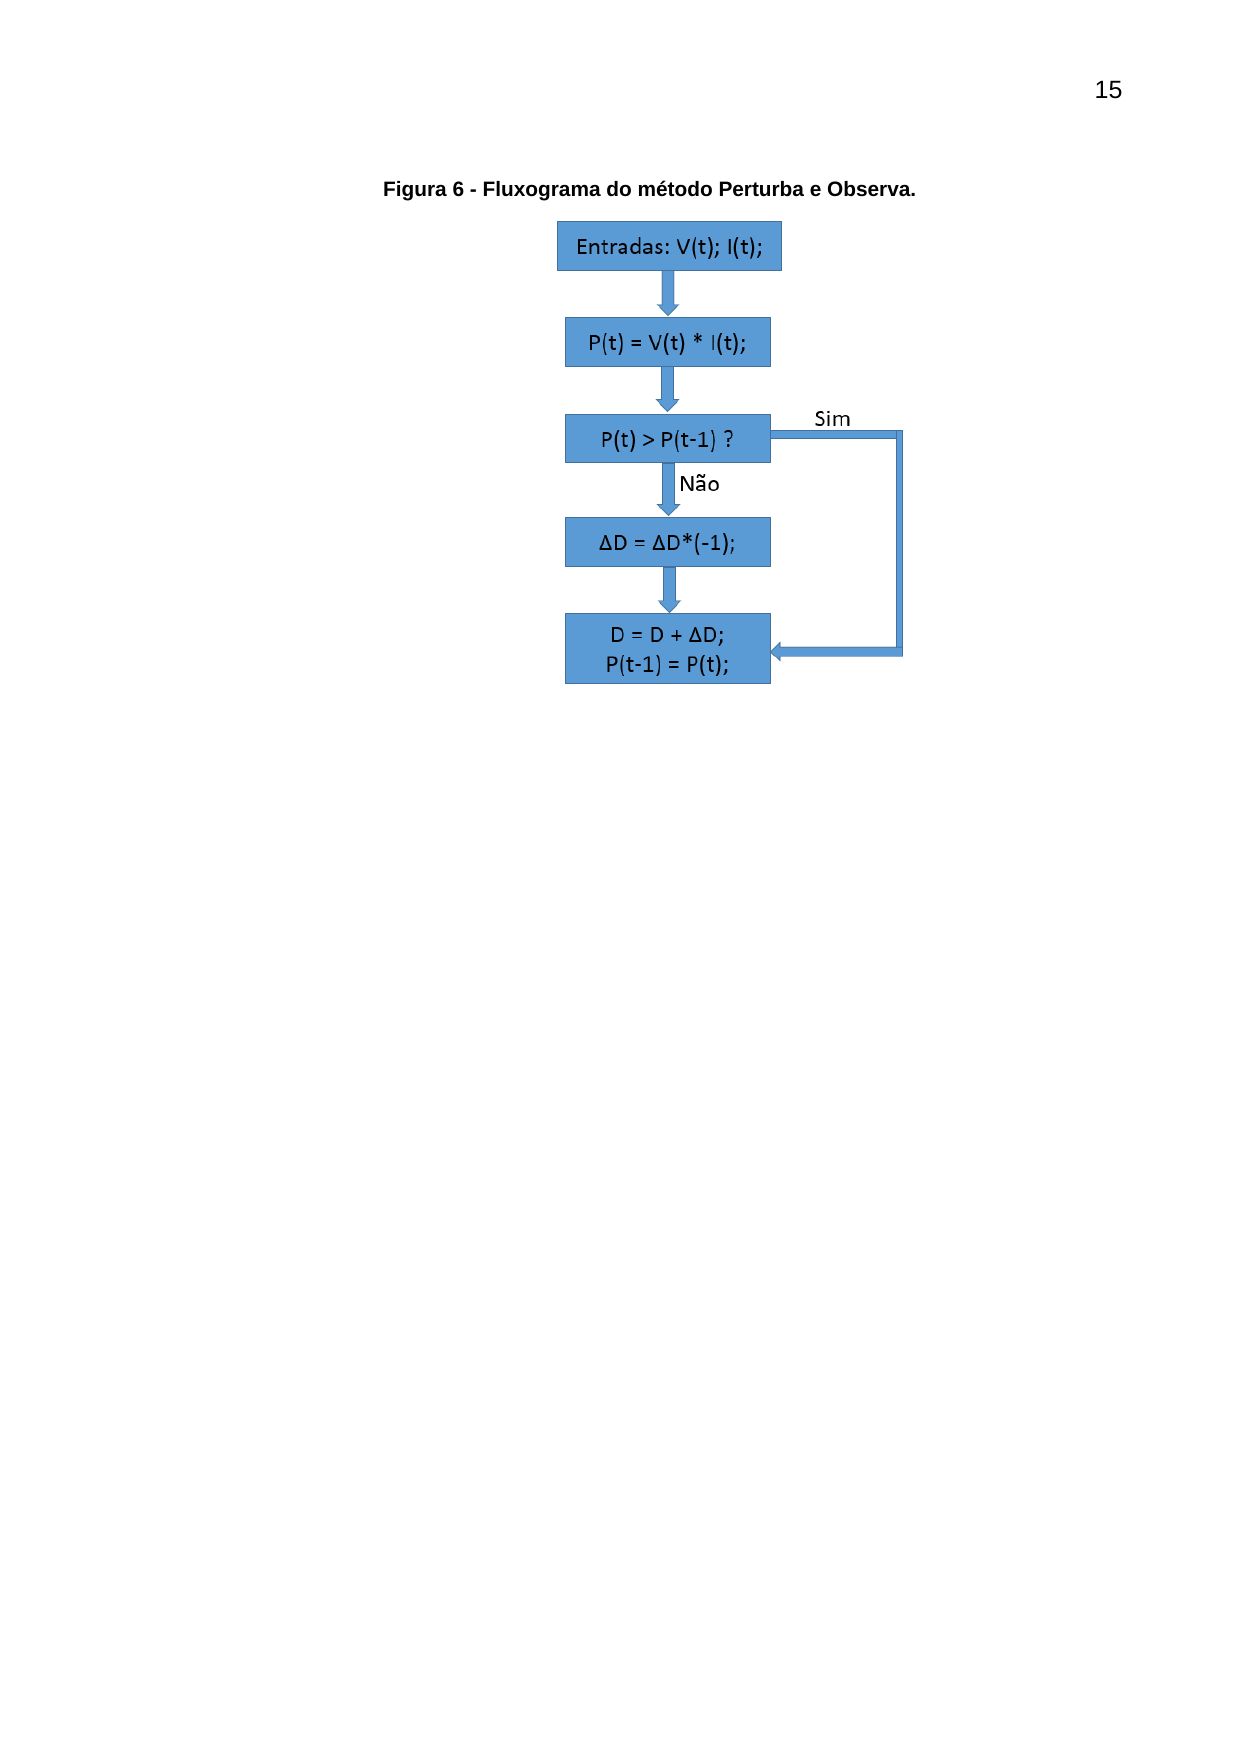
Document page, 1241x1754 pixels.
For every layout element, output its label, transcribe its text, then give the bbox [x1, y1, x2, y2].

picture [459, 213, 914, 693]
text Figura 6 - Fluxograma do método Perturba e Observa. [177, 177, 1122, 201]
